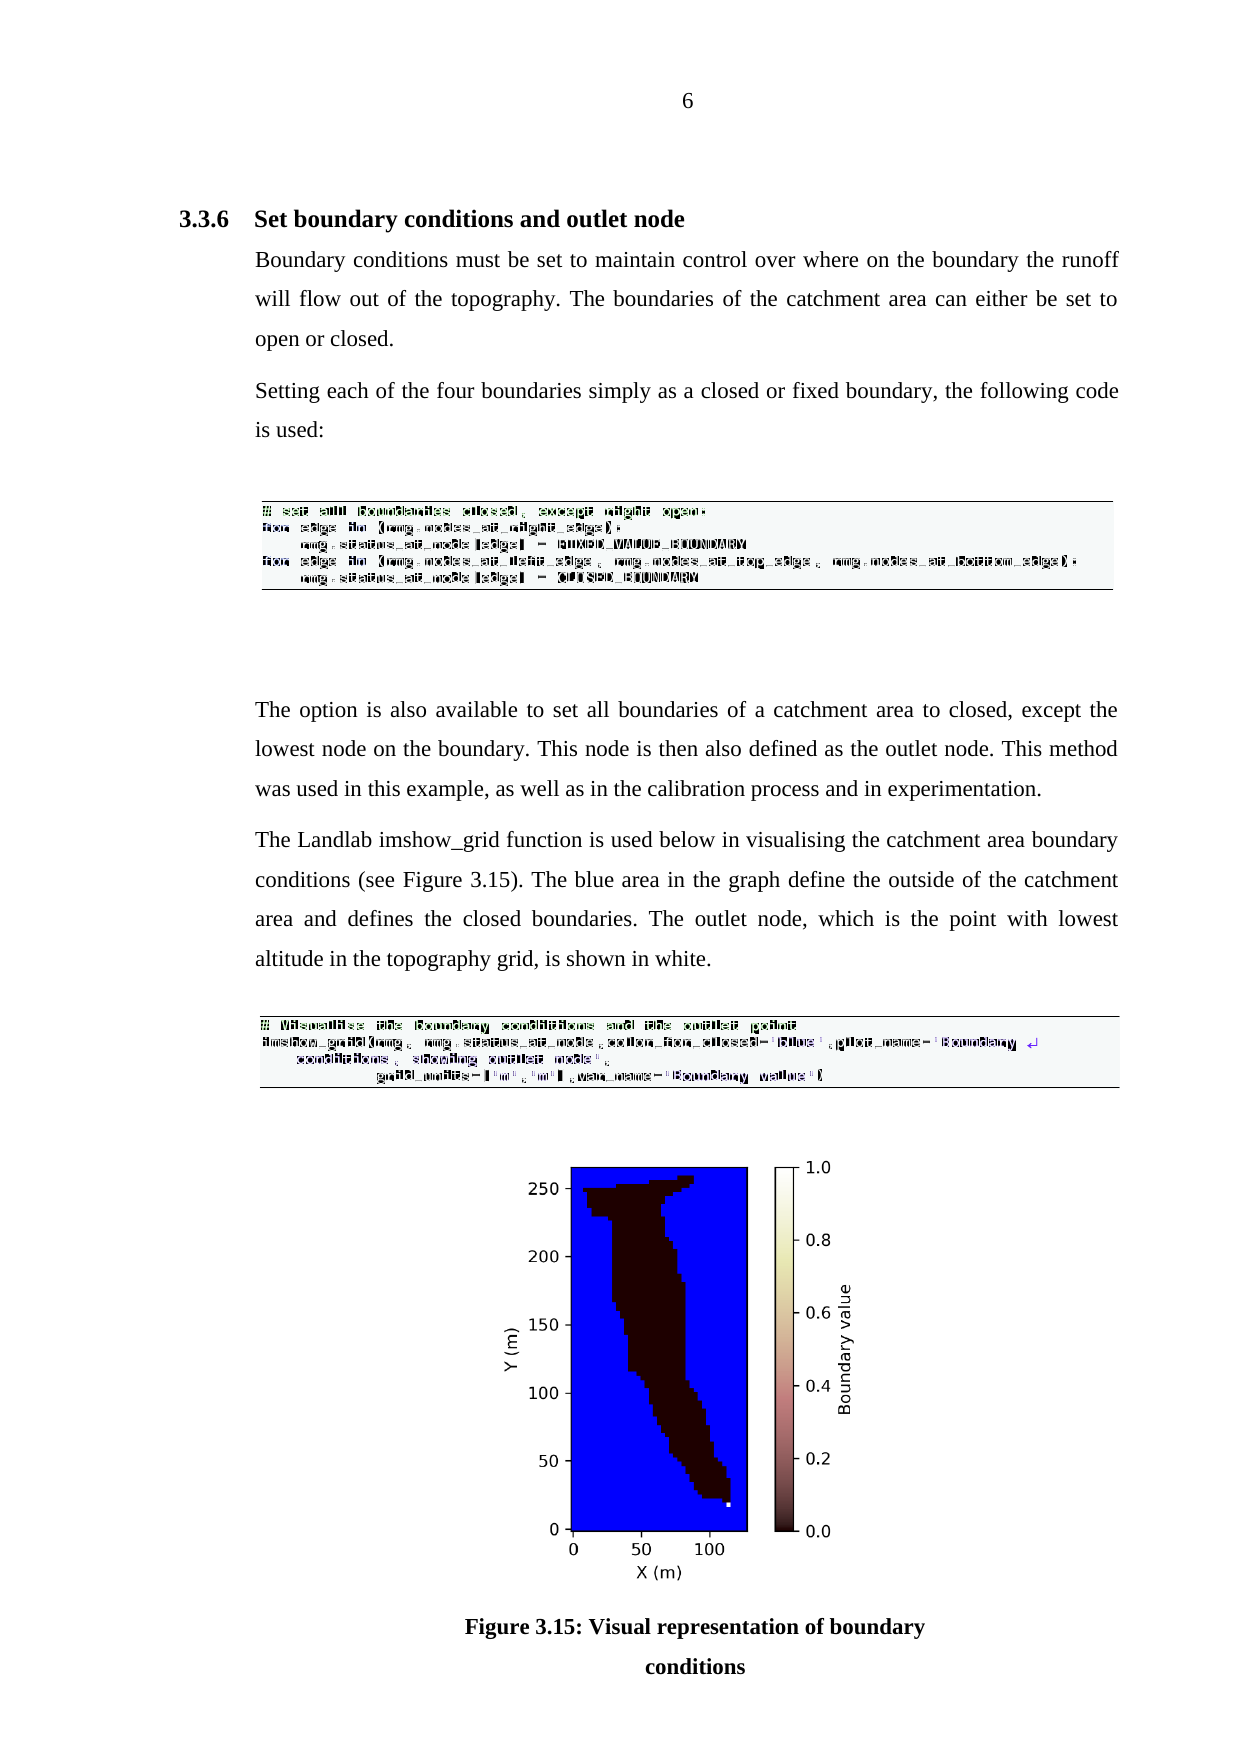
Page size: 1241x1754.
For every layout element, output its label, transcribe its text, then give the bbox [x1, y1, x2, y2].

subtitle Set boundary conditions and outlet node [179, 204, 1120, 233]
picture [478, 1109, 931, 1591]
text Setting each of the four boundaries simply as a closed or fixed boundary, the following code is used: [255, 377, 1120, 442]
text Boundary conditions must be set to maintain control over where on the boundary the runoff will flow out of the topography. The boundaries of the catchment area can either be set to open or closed. [255, 246, 1120, 351]
text The option is also available to set all boundaries of a catchment area to closed, except the lowest node on the boundary. This node is then also defined as the outlet node. This method was used in this example, as well as in the calibration process and in experimentation. [255, 696, 1120, 801]
